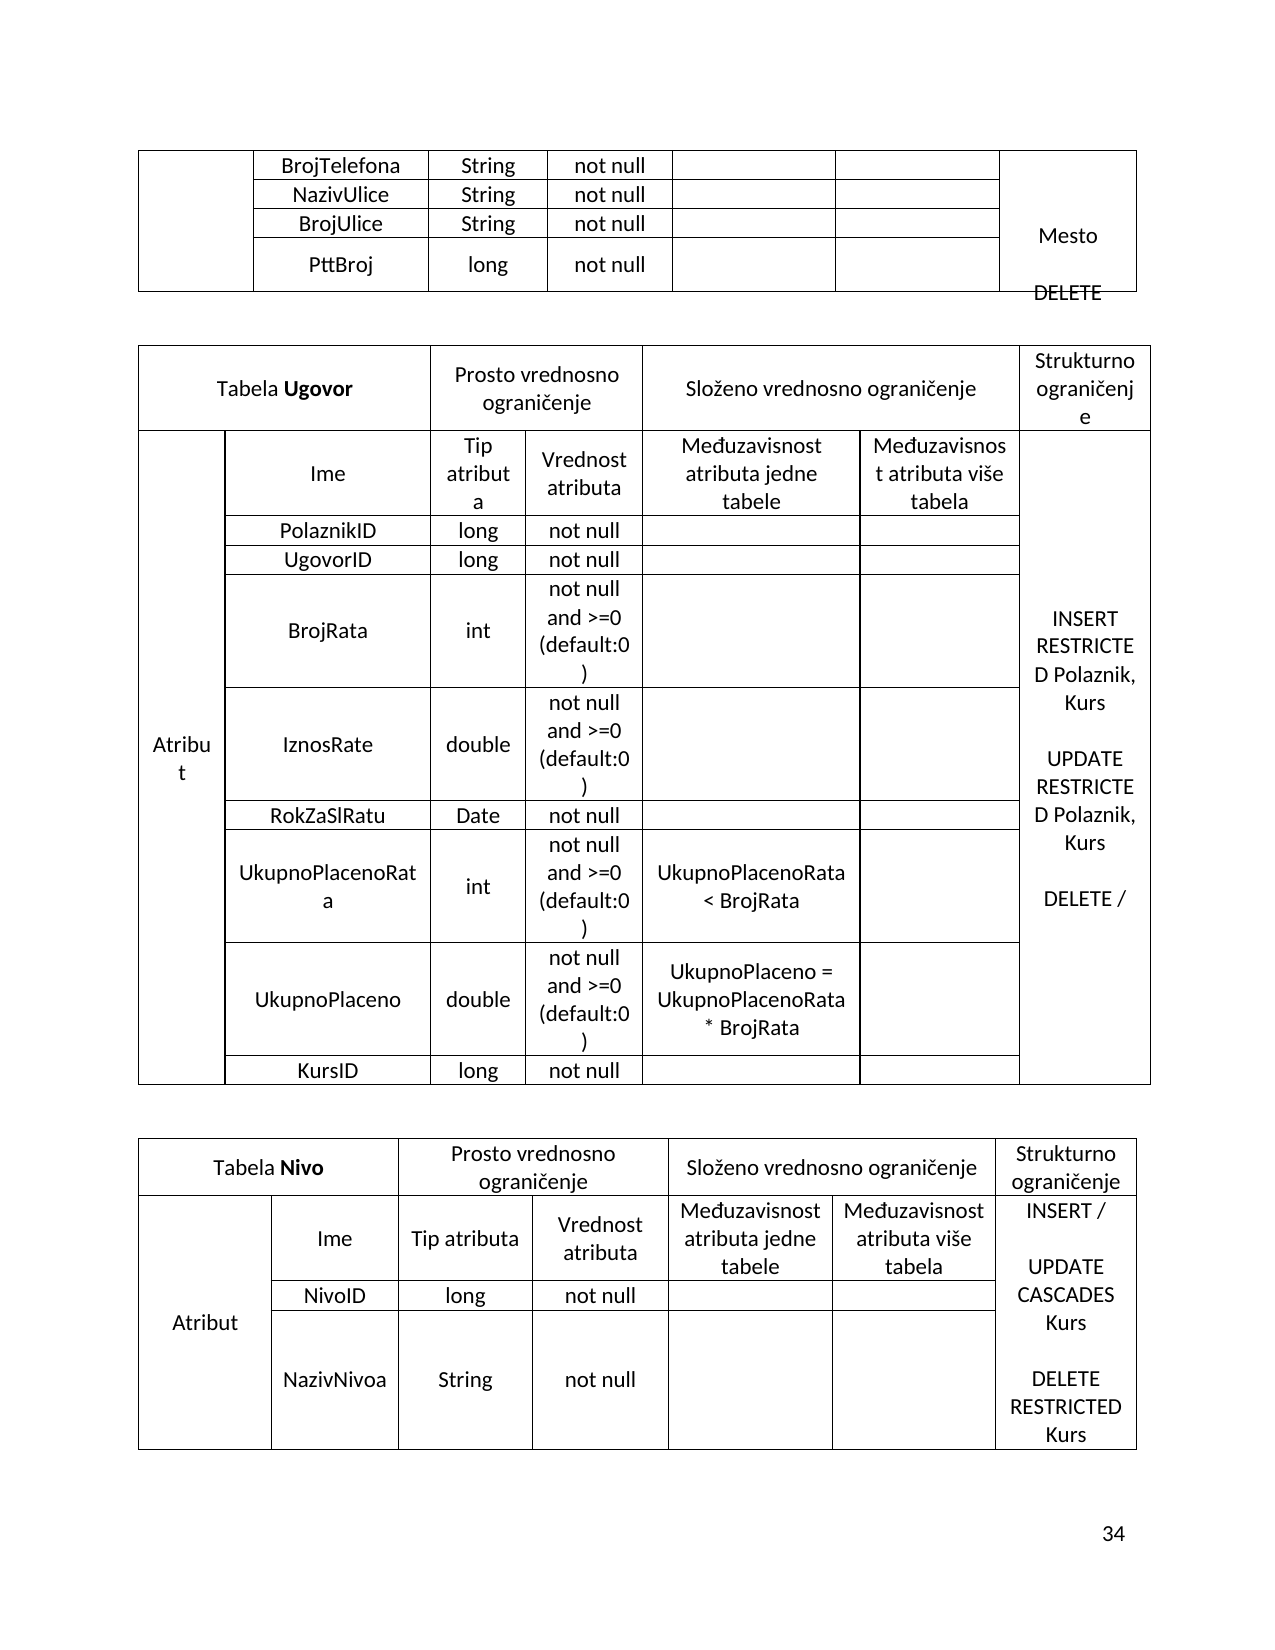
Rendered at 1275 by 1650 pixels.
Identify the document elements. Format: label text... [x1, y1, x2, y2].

table_cell not null and >=0 (default:0) [526, 575, 642, 687]
table_cell not null and >=0 (default:0) [526, 943, 642, 1055]
table_cell Tip atributa [399, 1196, 532, 1280]
table_cell [836, 151, 999, 179]
table_cell Međuzavisnost atributa jedne tabele [669, 1196, 832, 1280]
table_header Tabela Nivo [139, 1139, 398, 1195]
table_cell NazivNivoa [272, 1311, 398, 1448]
table_cell [836, 180, 999, 208]
table_cell not null [526, 801, 642, 829]
table_cell Međuzavisnost atributa jedne tabele [643, 431, 859, 515]
table_cell [643, 688, 859, 800]
table_cell int [431, 575, 525, 687]
table_cell IznosRate [226, 688, 430, 800]
table_cell NivoID [272, 1281, 398, 1309]
table_cell [673, 151, 835, 179]
table_cell [861, 830, 1019, 942]
table_cell Vrednost atributa [526, 431, 642, 515]
table_cell INSERT / UPDATE CASCADES Kurs DELETE RESTRICTED Kurs [996, 1196, 1136, 1448]
table_cell BrojRata [226, 575, 430, 687]
table_cell [861, 546, 1019, 573]
table_cell [673, 180, 835, 208]
table_cell [836, 238, 999, 291]
table_header Strukturno ograničenje [996, 1139, 1136, 1195]
table_cell not null [548, 209, 672, 237]
table_cell KursID [226, 1056, 430, 1084]
table_cell [673, 209, 835, 237]
table_cell [861, 1056, 1019, 1084]
table_cell String [429, 180, 547, 208]
table_cell [861, 575, 1019, 687]
table_cell [643, 801, 859, 829]
table_cell [643, 1056, 859, 1084]
table_cell [861, 943, 1019, 1055]
table_cell Atribut [139, 1196, 271, 1448]
table_cell Vrednost atributa [533, 1196, 668, 1280]
table_cell [669, 1311, 832, 1448]
table_cell int [431, 830, 525, 942]
table_cell RokZaSlRatu [226, 801, 430, 829]
table_cell UkupnoPlaceno [226, 943, 430, 1055]
table_cell UkupnoPlacenoRata< BrojRata [643, 830, 859, 942]
table_cell Ime [272, 1196, 398, 1280]
table_cell [833, 1311, 995, 1448]
table_cell long [399, 1281, 532, 1309]
table_cell not null [548, 238, 672, 291]
table_cell UgovorID [226, 546, 430, 573]
table_cell [836, 209, 999, 237]
table_cell not null [548, 151, 672, 179]
table_cell [643, 546, 859, 573]
table_cell long [431, 1056, 525, 1084]
table_cell INSERT RESTRICTED Polaznik, Kurs UPDATE RESTRICTED Polaznik, Kurs DELETE / [1020, 431, 1150, 1084]
table_cell String [429, 209, 547, 237]
table_cell long [431, 546, 525, 573]
table_cell String [399, 1311, 532, 1448]
table_cell not null [548, 180, 672, 208]
table_cell BrojUlice [254, 209, 428, 237]
table_cell not null [526, 516, 642, 544]
table_cell BrojTelefona [254, 151, 428, 179]
table_cell Tip atributa [431, 431, 525, 515]
table_header Složeno vrednosno ograničenje [643, 346, 1019, 430]
table_cell [861, 801, 1019, 829]
table_cell NazivUlice [254, 180, 428, 208]
table_cell not null [526, 1056, 642, 1084]
table_header Prosto vrednosno ograničenje [431, 346, 642, 430]
table_cell [833, 1281, 995, 1309]
table_cell double [431, 688, 525, 800]
table_cell [861, 688, 1019, 800]
table_cell Atribut [139, 431, 224, 1084]
table_cell UkupnoPlaceno = UkupnoPlacenoRata * BrojRata [643, 943, 859, 1055]
table_header Složeno vrednosno ograničenje [669, 1139, 995, 1195]
table_cell not null [533, 1311, 668, 1448]
table_cell [861, 516, 1019, 544]
table_cell long [429, 238, 547, 291]
table_header Prosto vrednosno ograničenje [399, 1139, 668, 1195]
table_cell Ime [226, 431, 430, 515]
table_cell Međuzavisnost atributa više tabela [861, 431, 1019, 515]
table_cell [643, 575, 859, 687]
table_cell not null and >=0 (default:0) [526, 688, 642, 800]
table_header Strukturno ograničenje [1020, 346, 1150, 430]
table_cell not null and >=0 (default:0) [526, 830, 642, 942]
table_cell not null [533, 1281, 668, 1309]
table_cell [643, 516, 859, 544]
table_cell [673, 238, 835, 291]
table_header Tabela Ugovor [139, 346, 430, 430]
table_cell Date [431, 801, 525, 829]
table_cell PolaznikID [226, 516, 430, 544]
table_cell Međuzavisnost atributa više tabela [833, 1196, 995, 1280]
table_cell String [429, 151, 547, 179]
table_cell UkupnoPlacenoRata [226, 830, 430, 942]
table_cell not null [526, 546, 642, 573]
table_cell PttBroj [254, 238, 428, 291]
table_cell [669, 1281, 832, 1309]
table_cell long [431, 516, 525, 544]
table_cell double [431, 943, 525, 1055]
